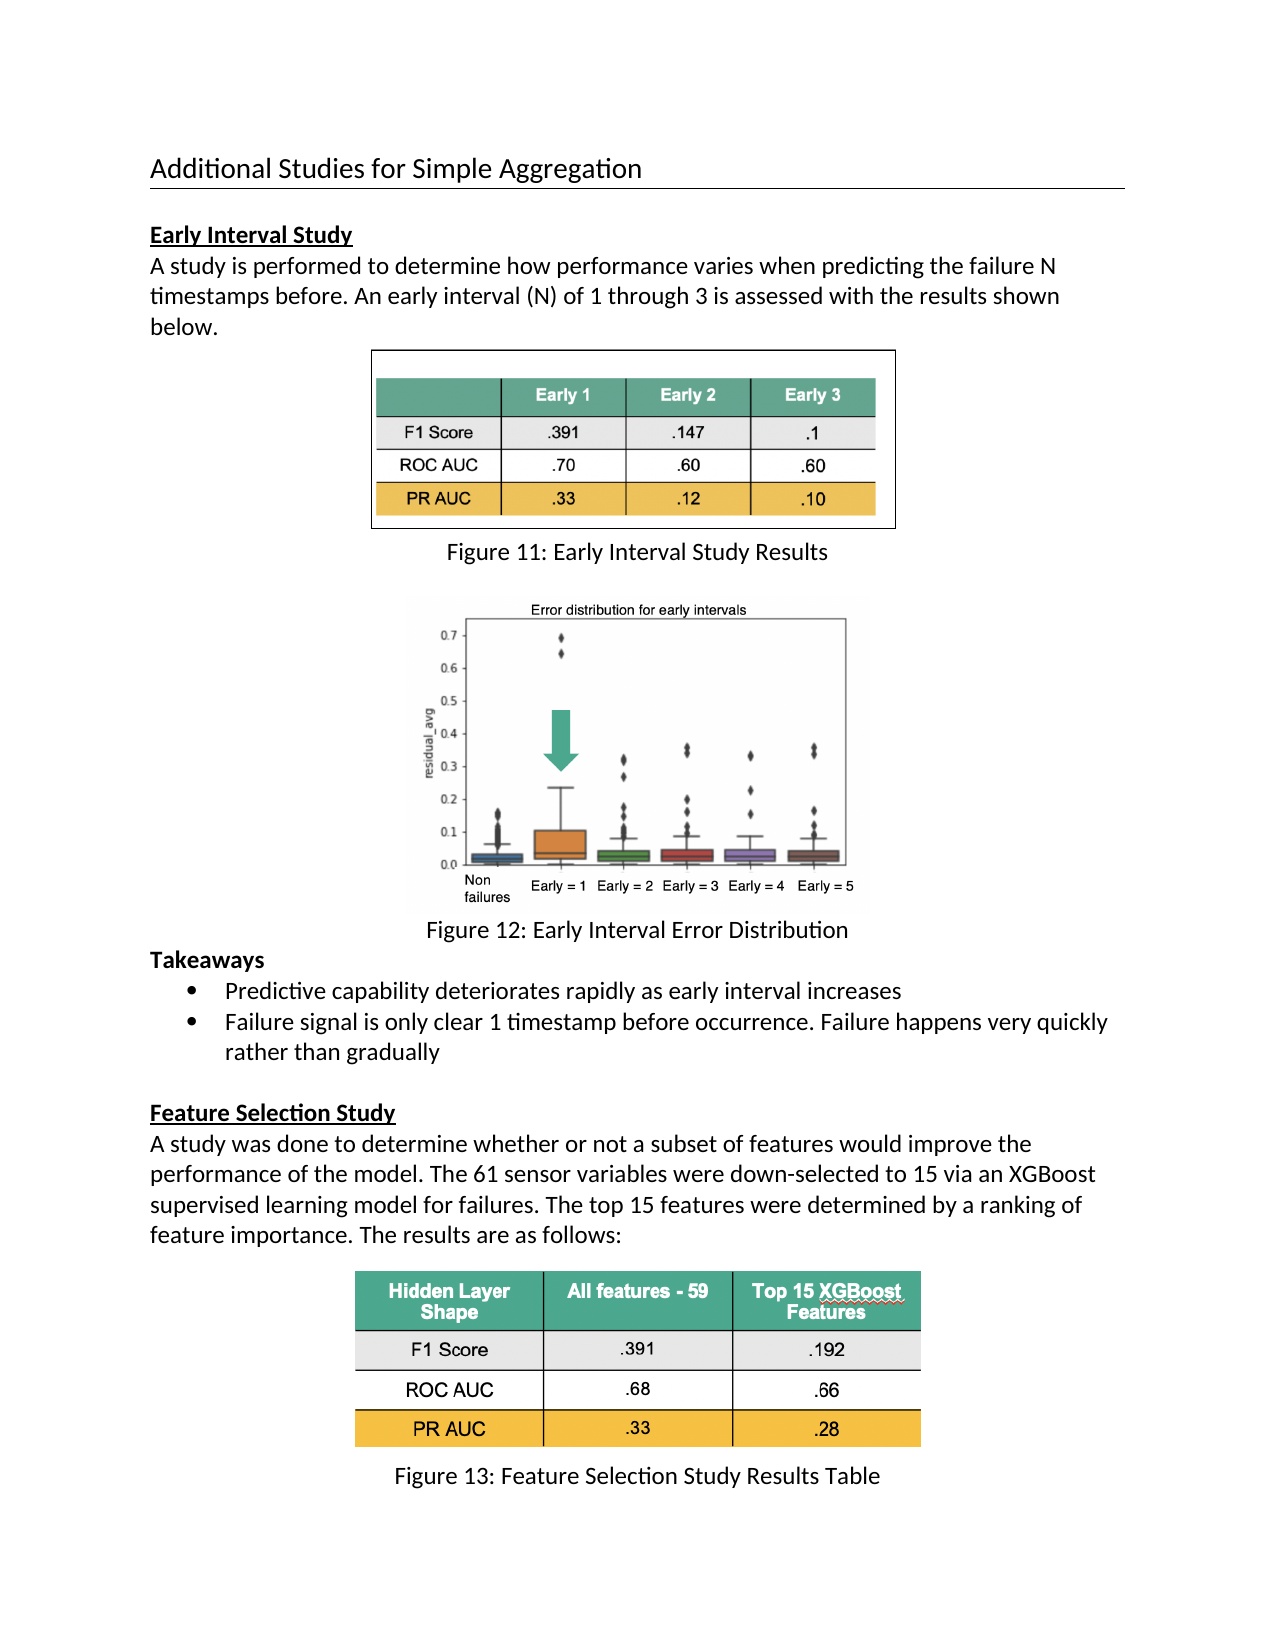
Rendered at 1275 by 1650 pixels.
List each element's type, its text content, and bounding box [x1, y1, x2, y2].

picture [405, 596, 871, 914]
text Figure 11: Early Interval Study Results [150, 536, 1125, 566]
text Additional Studies for Simple Aggregation [150, 150, 1125, 188]
text Figure 12: Early Interval Error Distribution [150, 914, 1125, 944]
text Figure 13: Feature Selection Study Results Table [150, 1461, 1125, 1491]
text A study was done to determine whether or not a subset of features would improve the performance of the model. The 61 sensor variables were down-selected to 15 via an XGBoost supervised learning model for failures. The top 15 features were determined by a ranking of feature importance. The results are as follows: [150, 1128, 1125, 1250]
text A study is performed to determine how performance varies when predicting the failure N timestamps before. An early interval (N) of 1 through 3 is assessed with the results shown below. [150, 250, 1125, 341]
list Predictive capability deteriorates rapidly as early interval increases [187, 975, 1125, 1006]
picture [367, 341, 908, 536]
text Early Interval Study [150, 219, 1125, 250]
text Feature Selection Study [150, 1097, 1125, 1128]
picture [333, 1249, 942, 1461]
text Takeaways [150, 944, 1125, 975]
list Failure signal is only clear 1 timestamp before occurrence. Failure happens very quickly rather than gradually [187, 1006, 1125, 1067]
